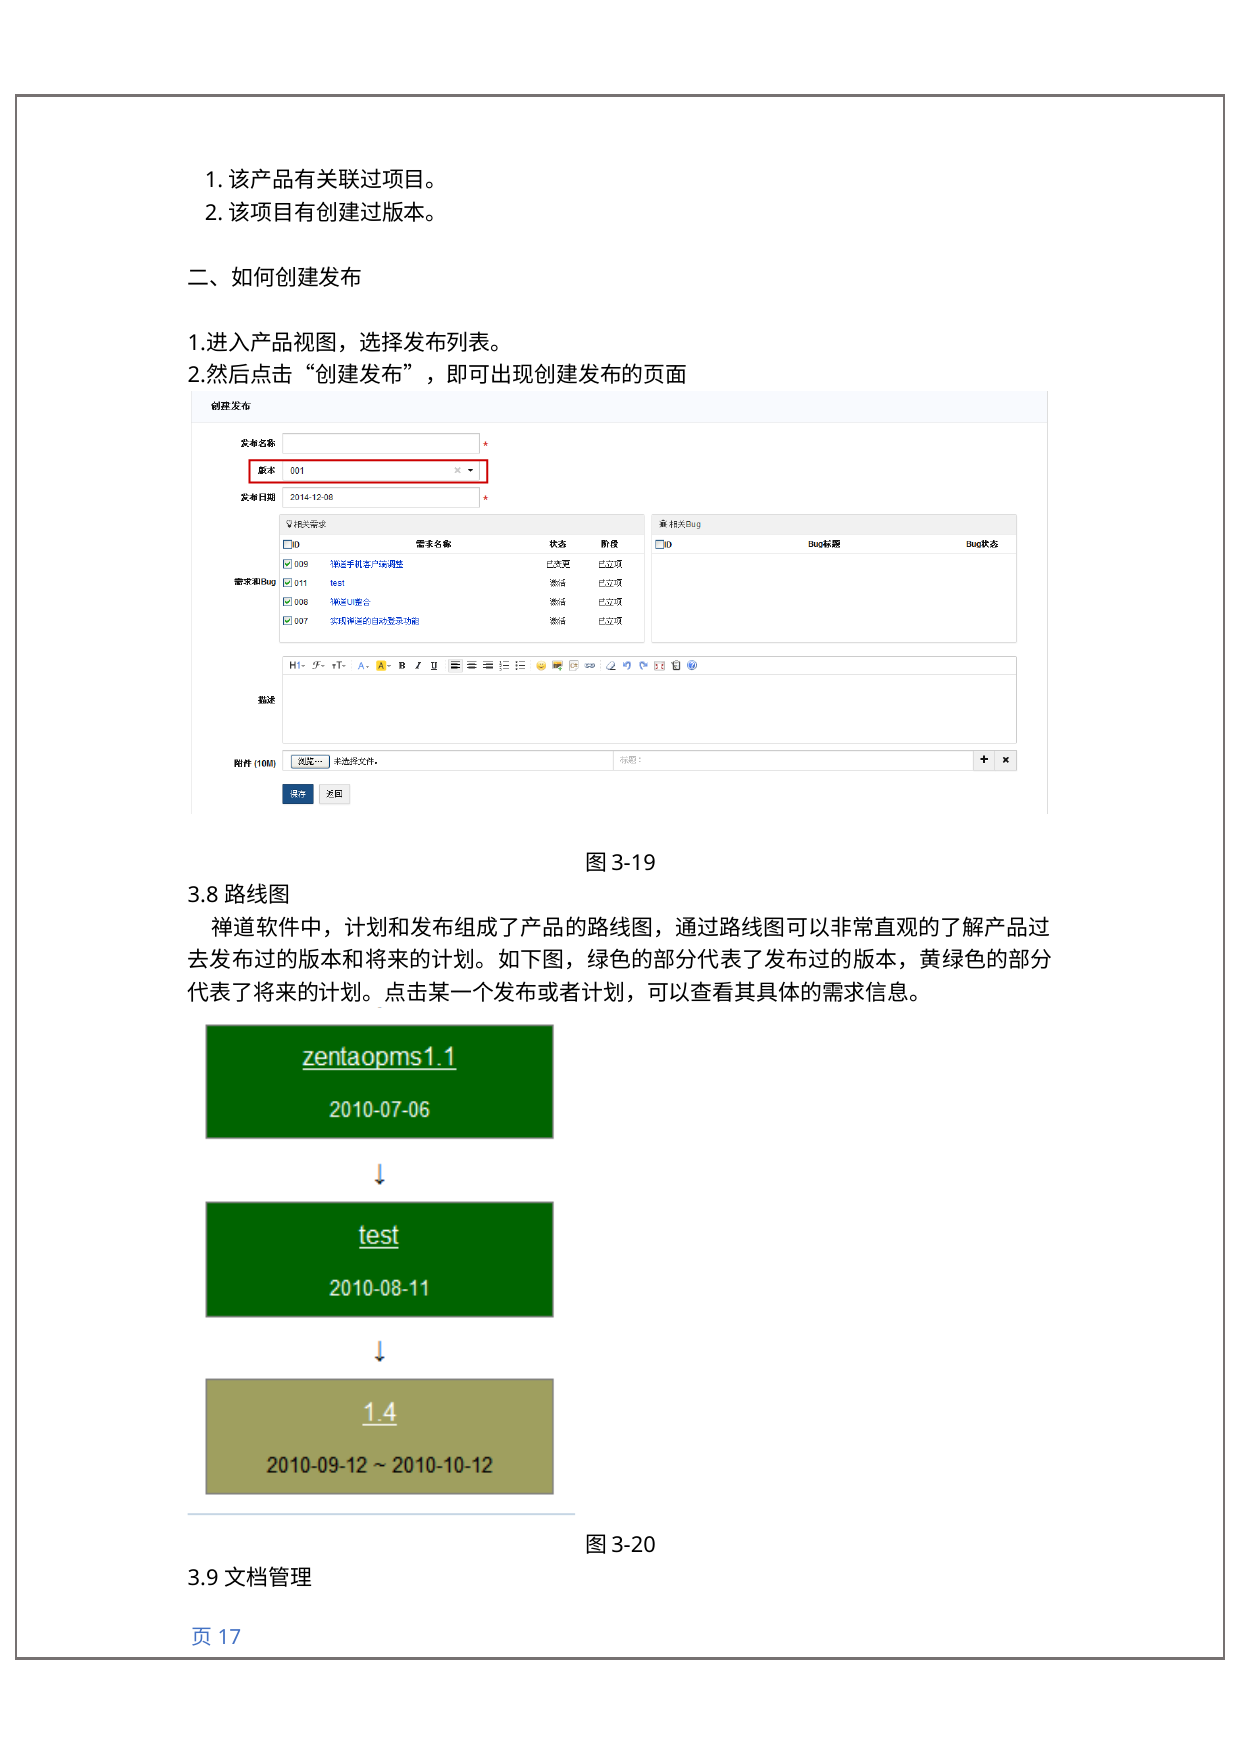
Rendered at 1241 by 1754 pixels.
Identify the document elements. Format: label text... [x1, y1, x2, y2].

text 3.9 文档管理 [187, 1559, 1053, 1592]
text 2. 该项目有创建过版本。 [187, 194, 1053, 227]
picture [187, 1007, 575, 1523]
text 图3-20 [187, 1527, 1053, 1559]
text 禅道软件中，计划和发布组成了产品的路线图，通过路线图可以非常直观的了解产品过去发布过的版本和将来的计划。如下图，绿色的部分代表了发布过的版本，黄绿色的部分代表了将来的计划。点击某一个发布或者计划，可以查看其具体的需求信息。 [187, 909, 1053, 1007]
text 1. 该产品有关联过项目。 [187, 162, 1053, 194]
picture [187, 389, 1053, 814]
text 图3-19 [187, 844, 1053, 877]
text 二、如何创建发布 1.进入产品视图，选择发布列表。 2.然后点击“创建发布”，即可出现创建发布的页面 [187, 227, 1053, 389]
text 3.8 路线图 [187, 877, 1053, 909]
